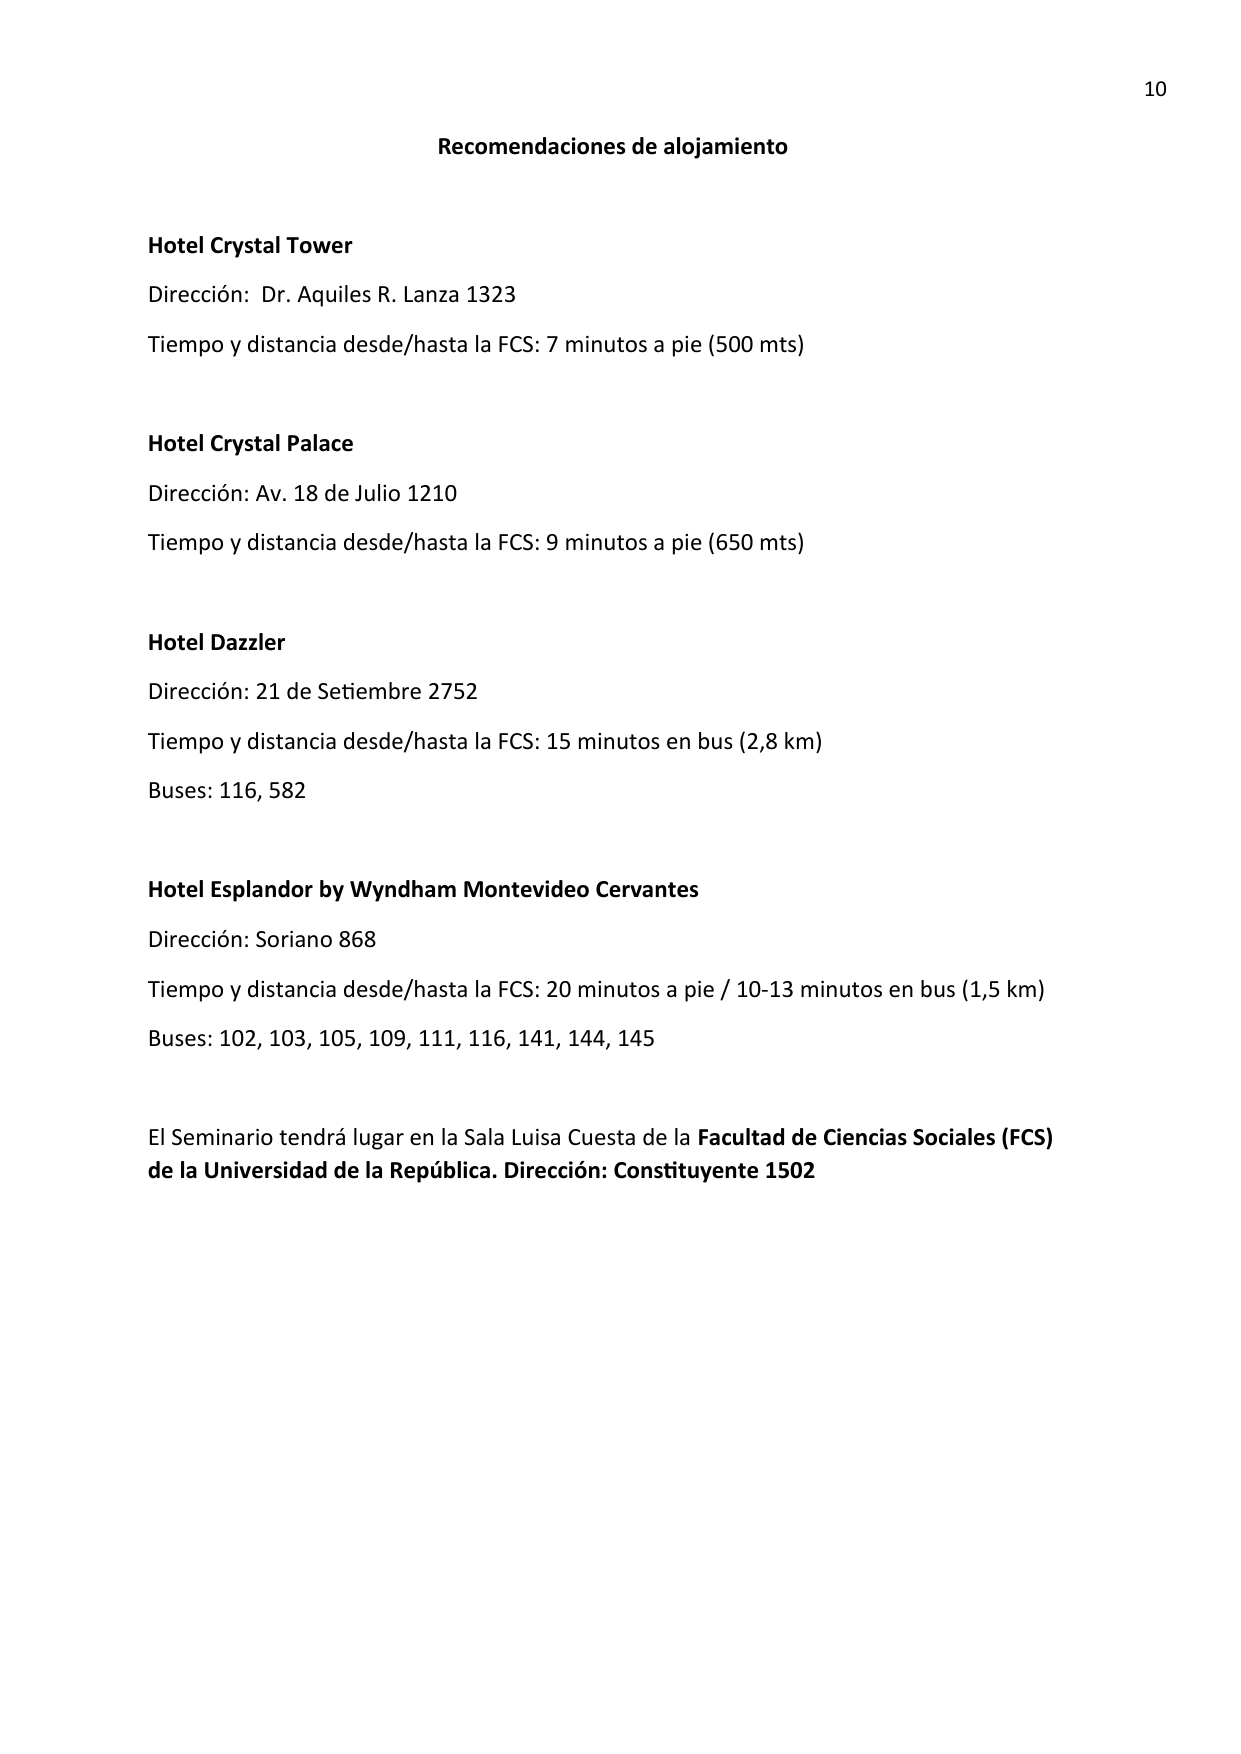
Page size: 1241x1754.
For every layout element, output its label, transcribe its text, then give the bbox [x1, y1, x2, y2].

text Hotel Crystal Palace [148, 427, 1078, 458]
text Buses: 102, 103, 105, 109, 111, 116, 141, 144, 145 [148, 1022, 1078, 1053]
text Dirección: 21 de Setiembre 2752 [148, 675, 1078, 706]
text El Seminario tendrá lugar en la Sala Luisa Cuesta de la Facultad de Ciencias Sociales (FCS) de la Universidad de la República. Dirección: Constituyente 1502 [148, 1121, 1078, 1185]
text Tiempo y distancia desde/hasta la FCS: 20 minutos a pie / 10-13 minutos en bus (1,5 km) [148, 973, 1078, 1003]
text Dirección: Dr. Aquiles R. Lanza 1323 [148, 278, 1078, 309]
text Tiempo y distancia desde/hasta la FCS: 15 minutos en bus (2,8 km) [148, 725, 1078, 755]
text Hotel Crystal Tower [148, 229, 1078, 259]
text Hotel Esplandor by Wyndham Montevideo Cervantes [148, 873, 1078, 904]
text Tiempo y distancia desde/hasta la FCS: 9 minutos a pie (650 mts) [148, 526, 1078, 557]
text Dirección: Soriano 868 [148, 923, 1078, 954]
text Hotel Dazzler [148, 626, 1078, 656]
text Dirección: Av. 18 de Julio 1210 [148, 477, 1078, 507]
text Tiempo y distancia desde/hasta la FCS: 7 minutos a pie (500 mts) [148, 328, 1078, 359]
text Recomendaciones de alojamiento [148, 130, 1078, 160]
text Buses: 116, 582 [148, 774, 1078, 805]
